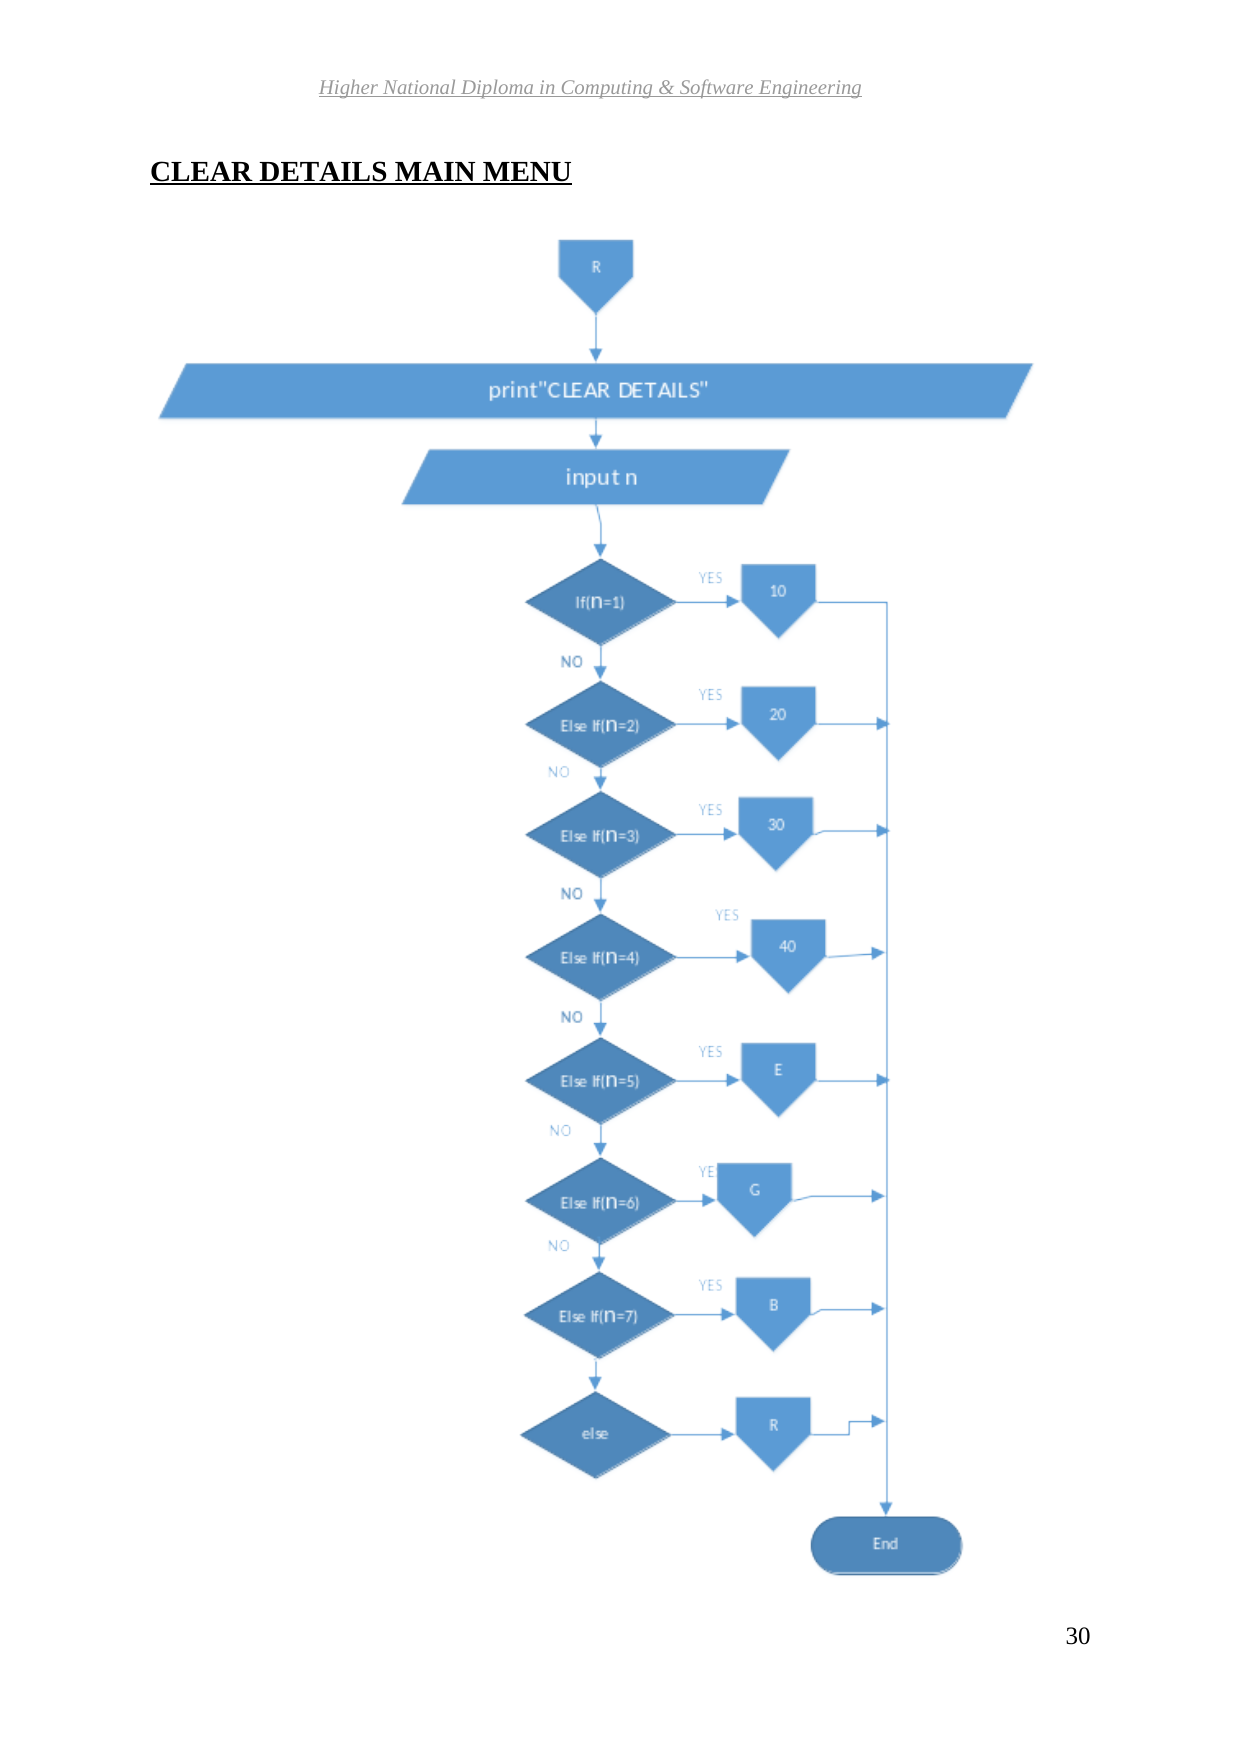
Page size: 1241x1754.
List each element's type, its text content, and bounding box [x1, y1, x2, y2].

subtitle CLEAR DETAILS MAIN MENU [150, 154, 1090, 188]
